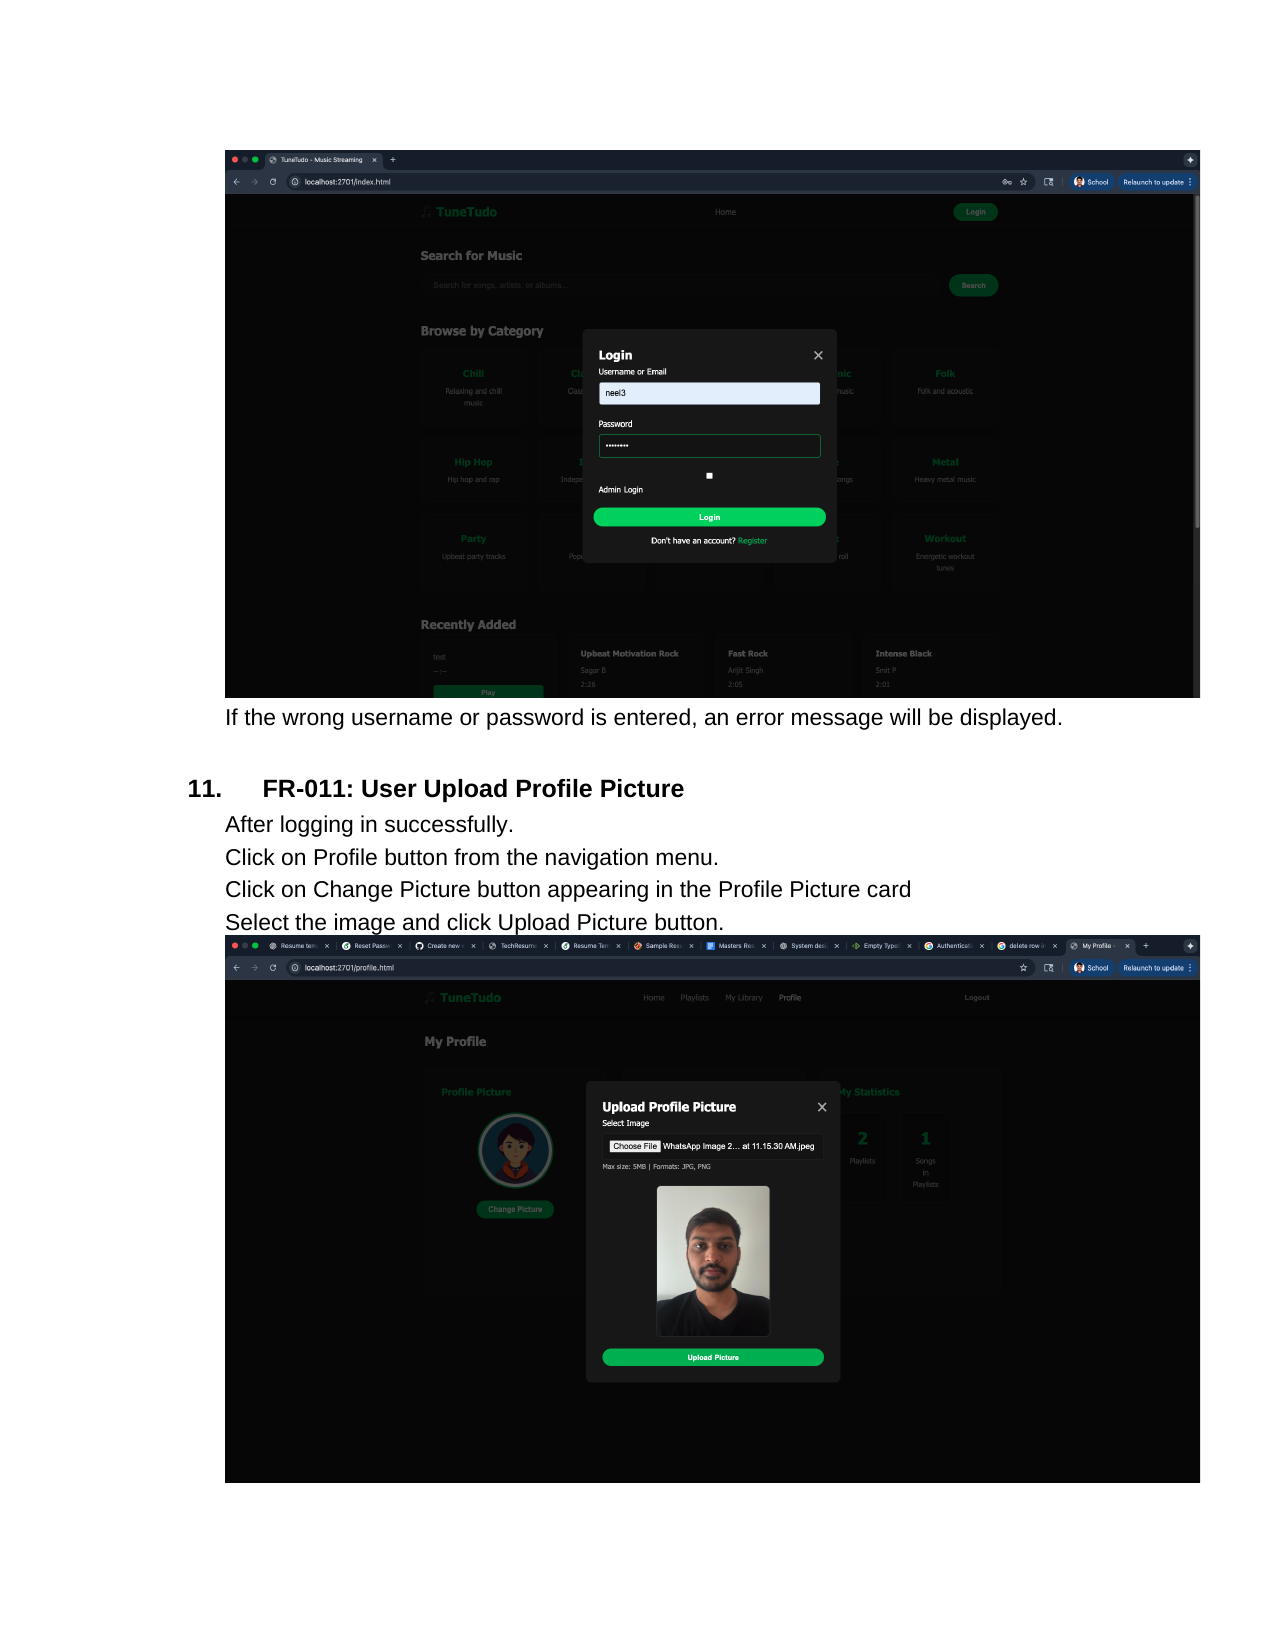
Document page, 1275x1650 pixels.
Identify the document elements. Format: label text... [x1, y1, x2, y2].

text Click on Profile button from the navigation menu. [225, 843, 1125, 870]
subtitle FR-011: User Upload Profile Picture [187, 774, 1125, 803]
text Select the image and click Upload Picture button. [225, 909, 1125, 935]
picture [225, 150, 1200, 698]
text Click on Change Picture button appearing in the Profile Picture card [225, 876, 1125, 902]
text If the wrong username or password is entered, an error message will be displayed. [225, 704, 1125, 731]
picture [225, 935, 1200, 1483]
text After logging in successfully. [225, 811, 1125, 837]
